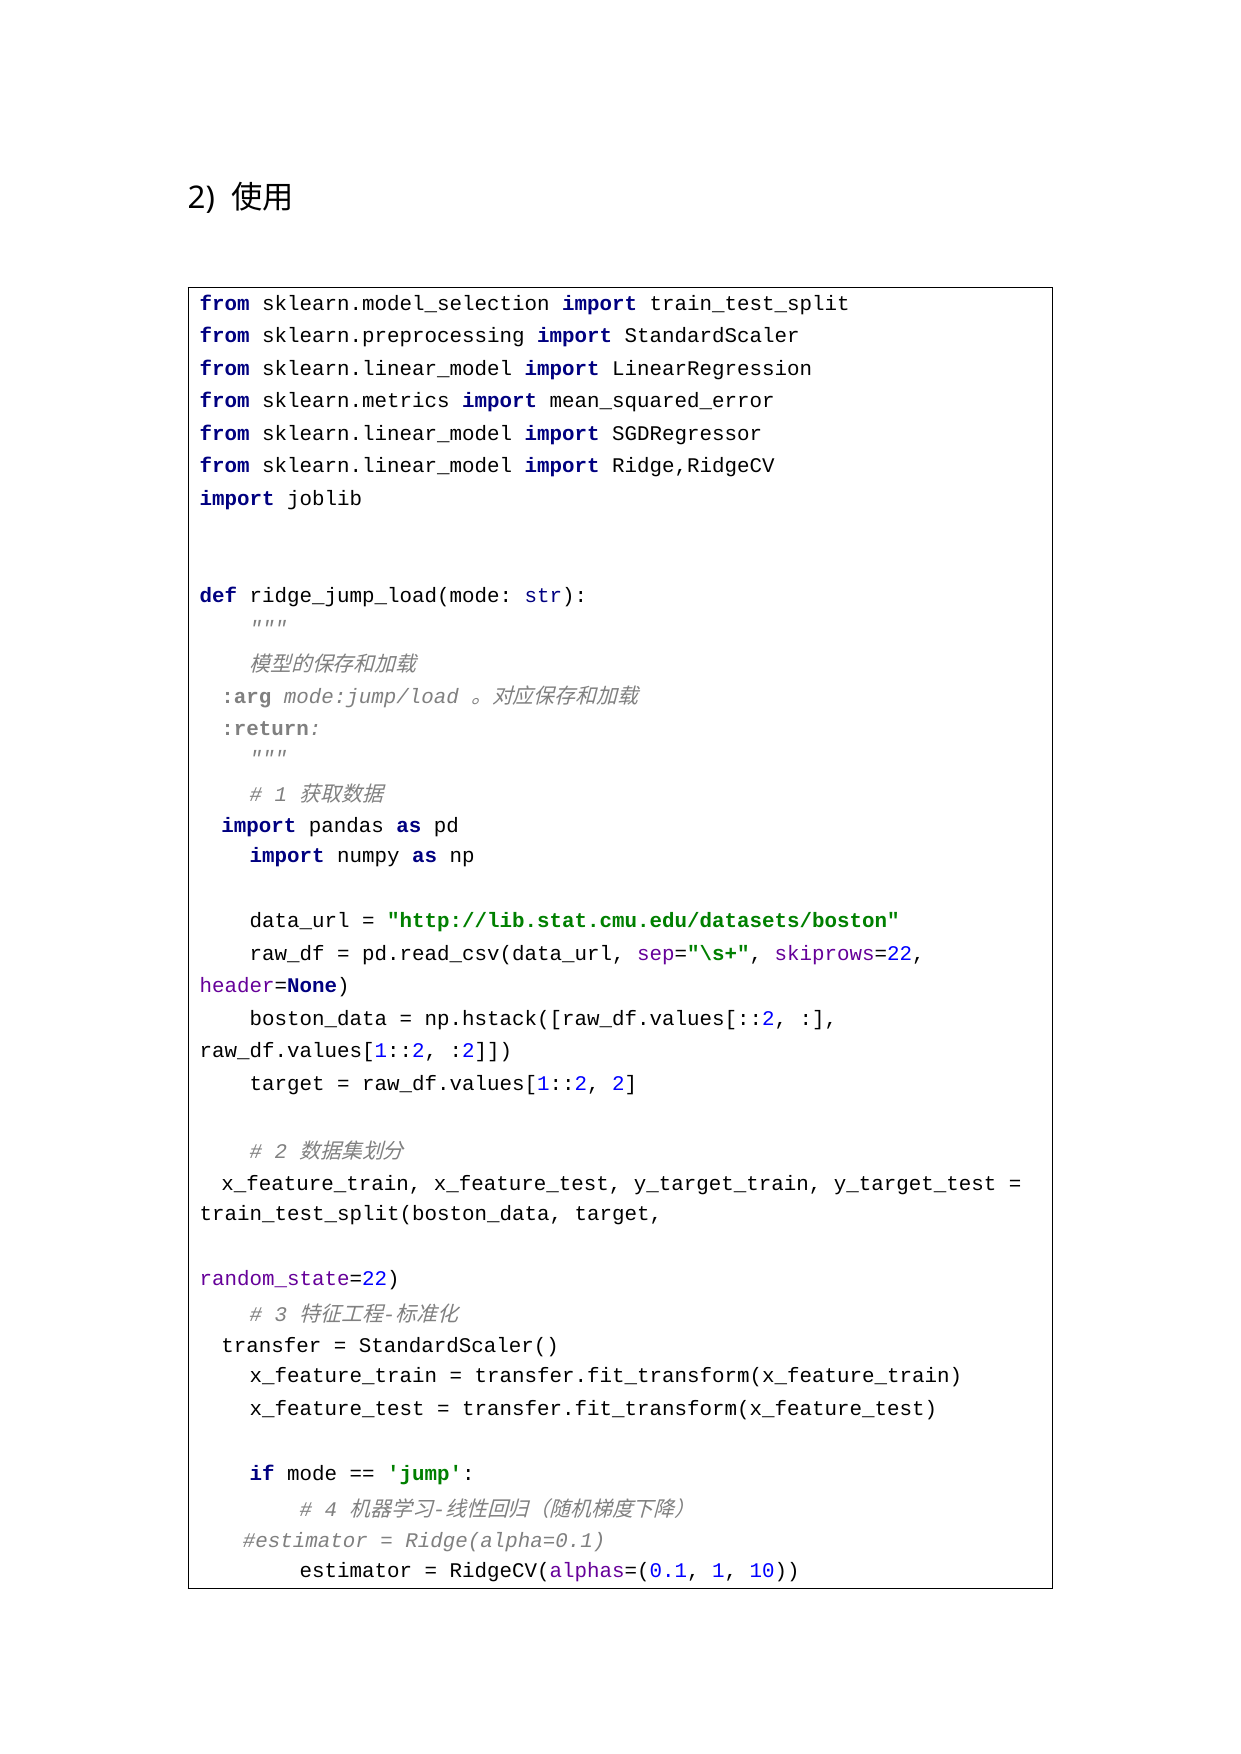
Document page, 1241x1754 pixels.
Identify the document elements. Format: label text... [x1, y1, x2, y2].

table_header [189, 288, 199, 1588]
subtitle 使用 [187, 162, 1053, 227]
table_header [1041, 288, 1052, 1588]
